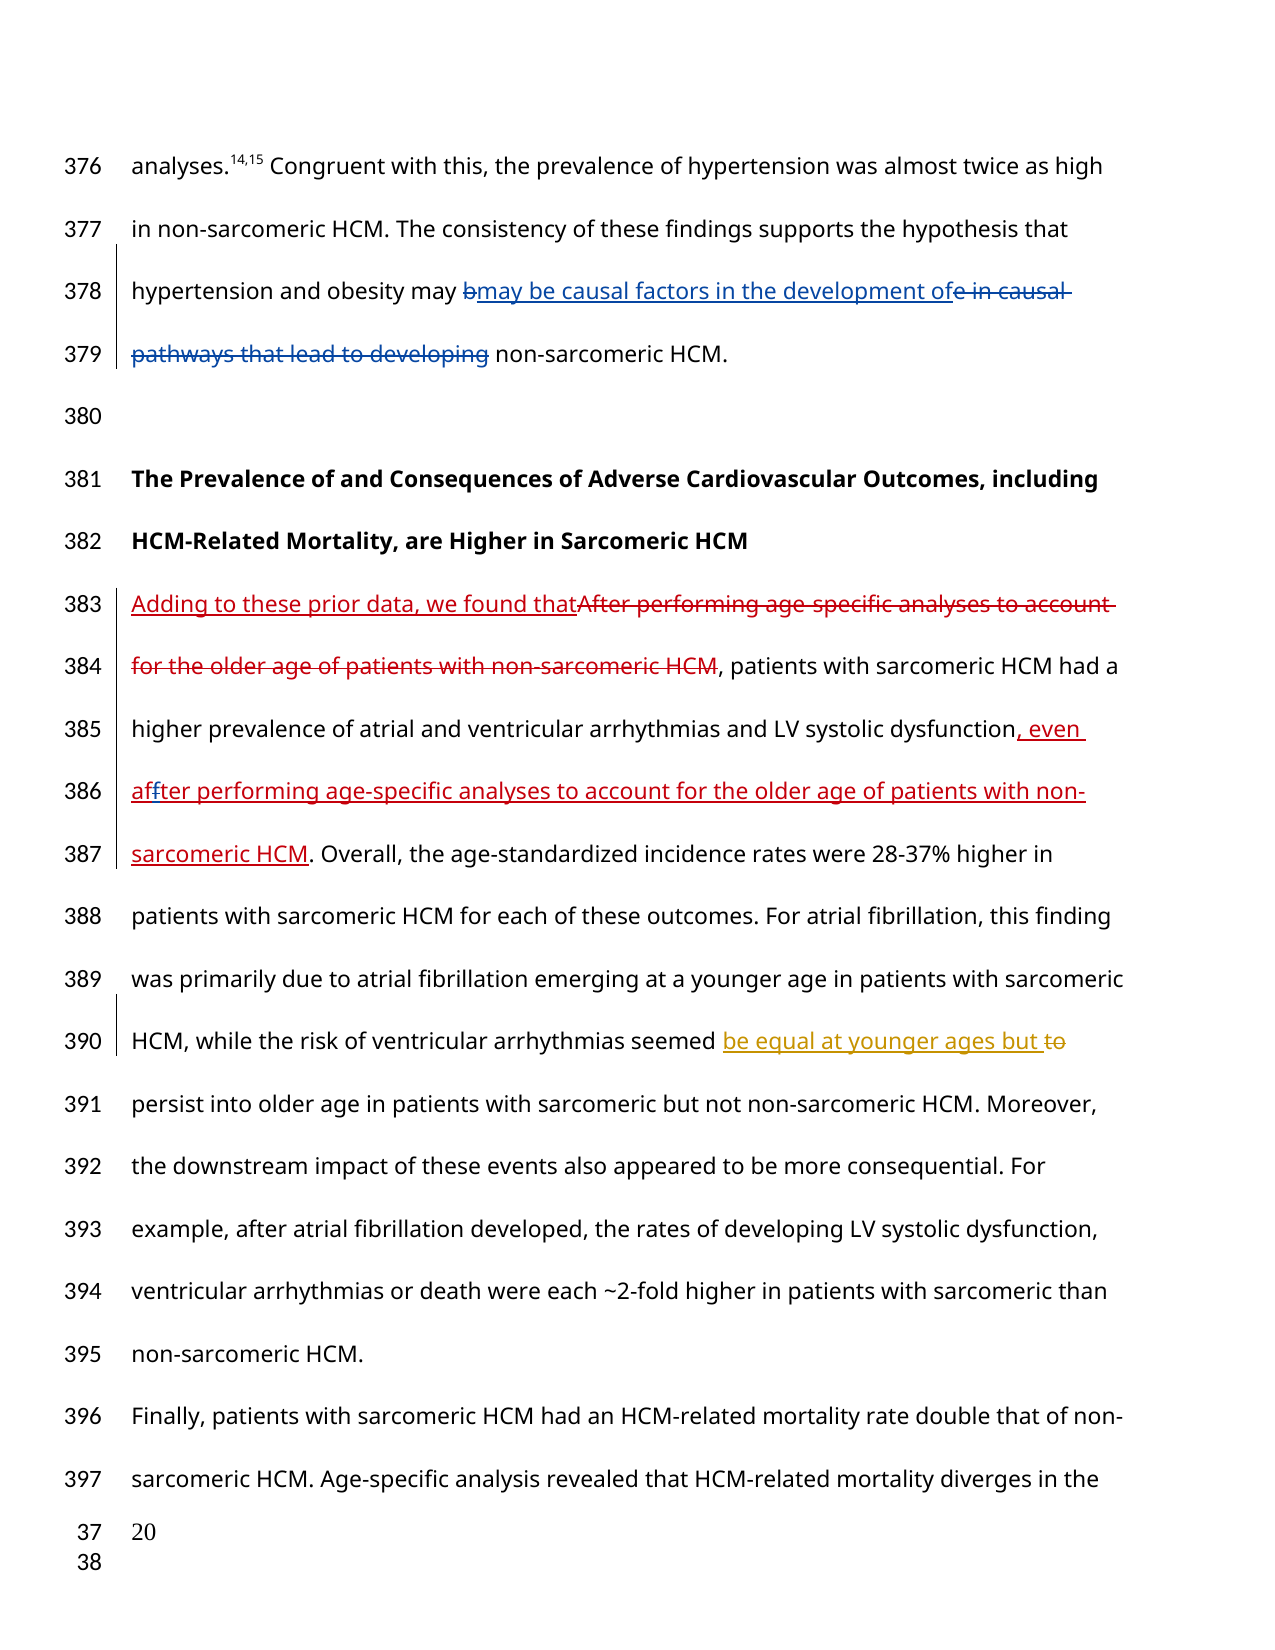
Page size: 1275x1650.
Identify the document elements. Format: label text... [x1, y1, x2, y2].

text The Prevalence of and Consequences of Adverse Cardiovascular Outcomes, including HCM-Related Mortality, are Higher in Sarcomeric HCM [131, 462, 1125, 556]
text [131, 150, 1125, 369]
text , patients with sarcomeric HCM had a higher prevalence of atrial and ventricular arrhythmias and LV systolic dysfunction. Overall, the age-standardized incidence rates were 28-37% higher in patients with sarcomeric HCM for each of these outcomes. For atrial fibrillation, this finding was primarily due to atrial fibrillation emerging at a younger age in patients with sarcomeric HCM, while the risk of ventricular arrhythmias seemed persist into older age in patients with sarcomeric but not non-sarcomeric HCM. Moreover, the downstream impact of these events also appeared to be more consequential. For example, after atrial fibrillation developed, the rates of developing LV systolic dysfunction, ventricular arrhythmias or death were each ~2-fold higher in patients with sarcomeric than non-sarcomeric HCM. [131, 587, 1125, 1369]
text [131, 1400, 1125, 1494]
